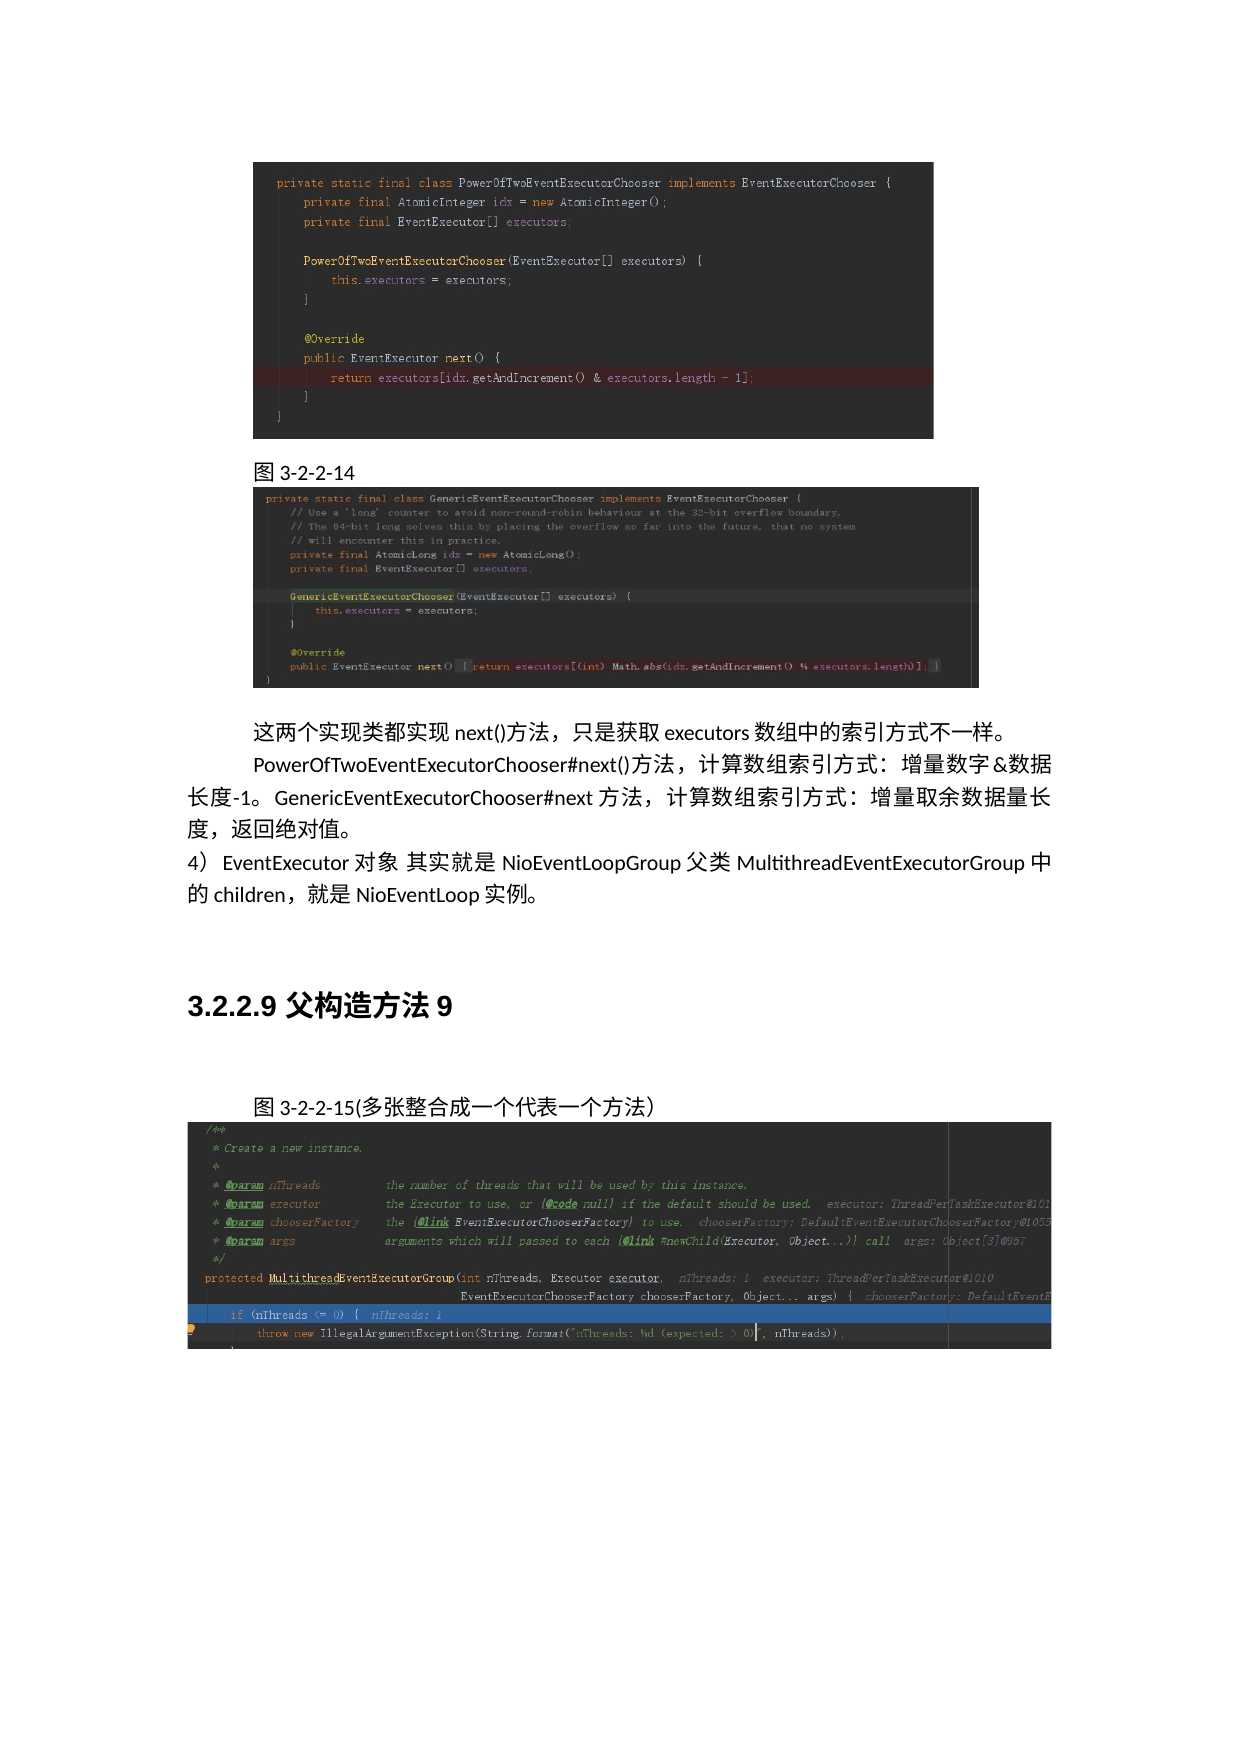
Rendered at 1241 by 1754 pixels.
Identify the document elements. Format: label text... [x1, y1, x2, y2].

picture [253, 162, 934, 439]
text PowerOfTwoEventExecutorChooser#next()方法，计算数组索引方式：增量数字&数据长度-1。GenericEventExecutorChooser#next方法，计算数组索引方式：增量取余数据量长度，返回绝对值。 [187, 747, 1053, 844]
text 这两个实现类都实现next()方法，只是获取executors数组中的索引方式不一样。 [187, 714, 1053, 747]
picture [253, 487, 979, 688]
text 4）EventExecutor对象 其实就是NioEventLoopGroup父类MultithreadEventExecutorGroup中的children，就是NioEventLoop实例。 [187, 844, 1053, 909]
picture [187, 1122, 1052, 1349]
text 图3-2-2-14 [187, 454, 1053, 487]
subtitle 3.2.2.9 父构造方法9 [187, 971, 1053, 1036]
text 图3-2-2-15(多张整合成一个代表一个方法） [187, 1089, 1053, 1122]
